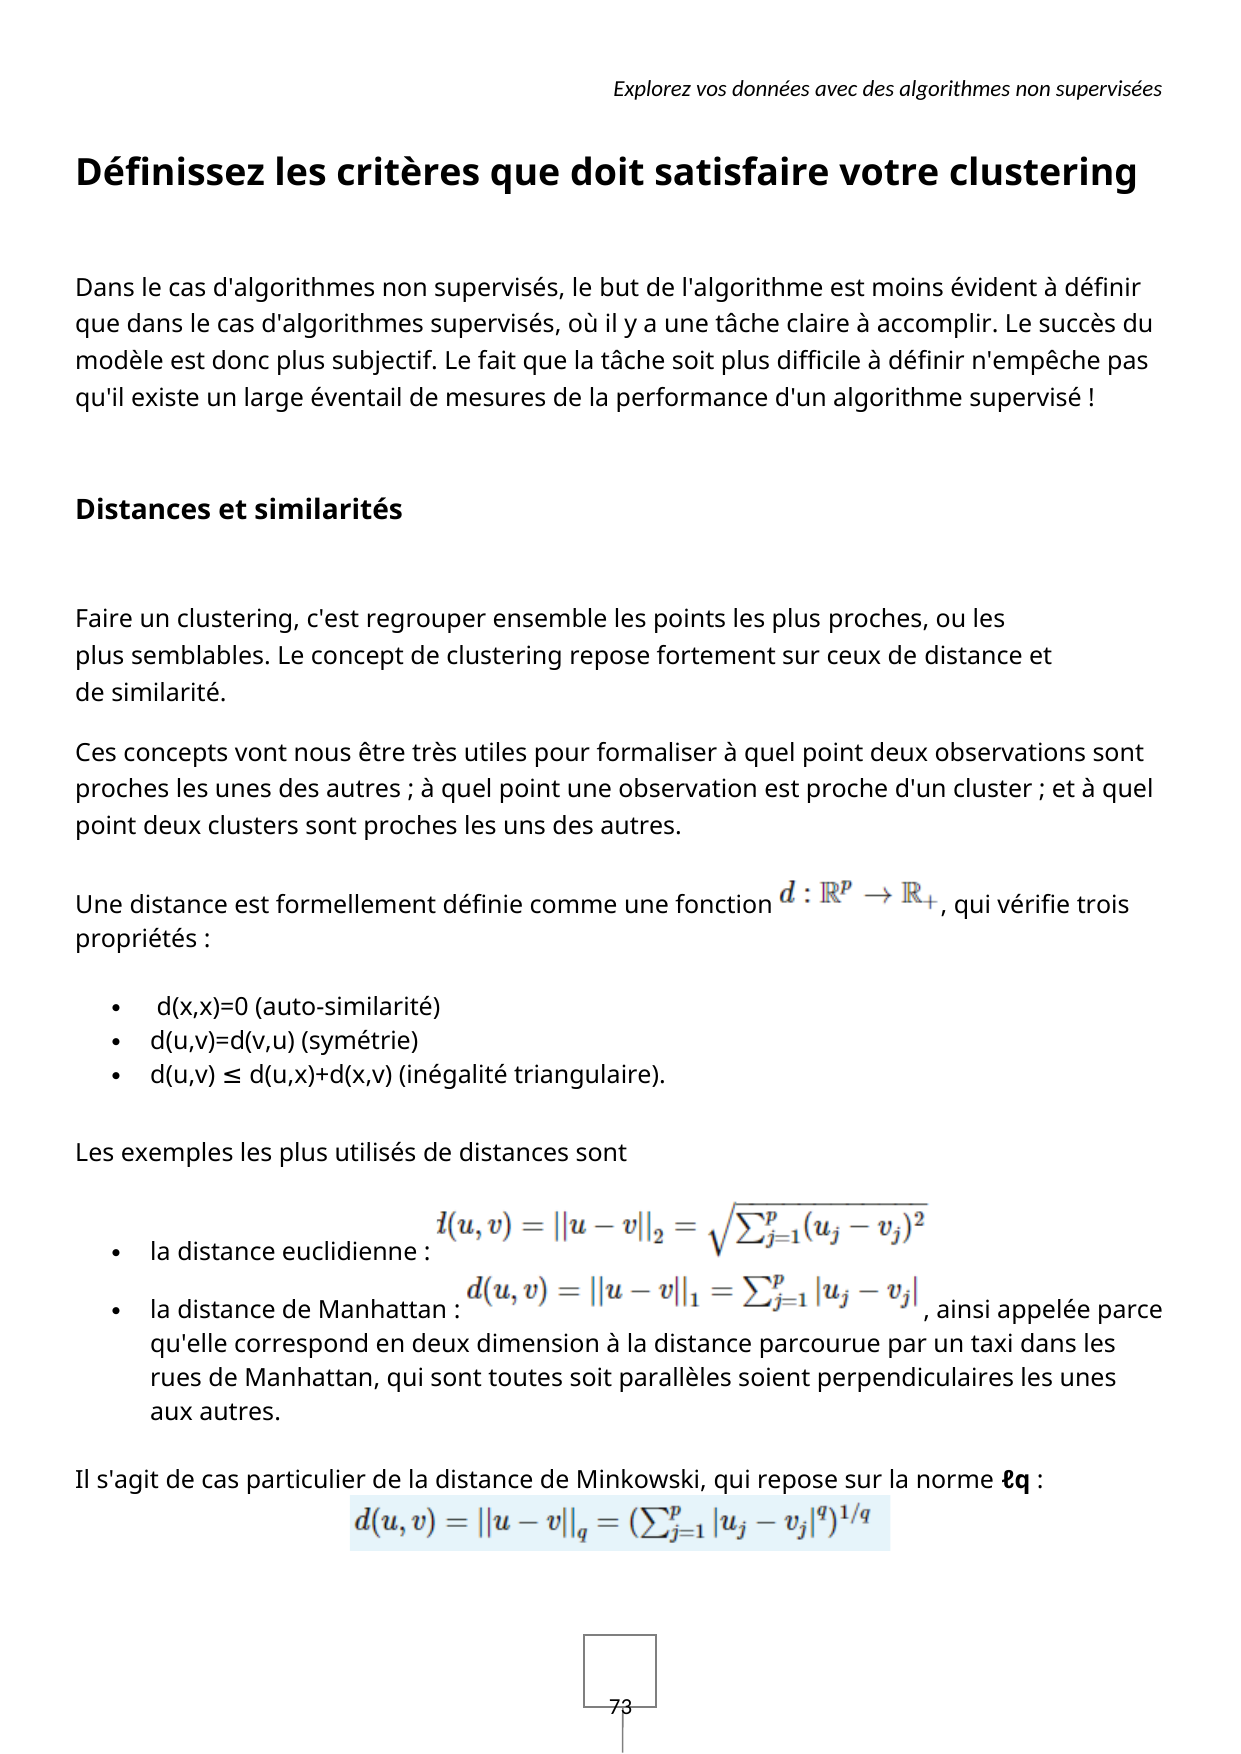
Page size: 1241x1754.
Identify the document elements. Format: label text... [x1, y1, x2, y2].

text Faire un clustering, c'est regrouper ensemble les points les plus proches, ou les plus semblables. Le concept de clustering repose fortement sur ceux de distance et de similarité. [75, 601, 1165, 708]
list la distance de Manhattan : , ainsi appelée parce qu'elle correspond en deux dimension à la distance parcourue par un taxi dans les rues de Manhattan, qui sont toutes soit parallèles soient perpendiculaires les unes aux autres. [112, 1268, 1165, 1427]
text Dans le cas d'algorithmes non supervisés, le but de l'algorithme est moins évident à définir que dans le cas d'algorithmes supervisés, où il y a une tâche claire à accomplir. Le succès du modèle est donc plus subjectif. Le fait que la tâche soit plus difficile à définir n'empêche pas qu'il existe un large éventail de mesures de la performance d'un algorithme supervisé ! [75, 269, 1165, 414]
text Il s'agit de cas particulier de la distance de Minkowski, qui repose sur la norme ℓq : [75, 1462, 1165, 1496]
text Une distance est formellement définie comme une fonction , qui vérifie trois propriétés : [75, 868, 1165, 955]
text Ces concepts vont nous être très utiles pour formaliser à quel point deux observations sont proches les unes des autres ; à quel point une observation est proche d'un cluster ; et à quel point deux clusters sont proches les uns des autres. [75, 734, 1165, 842]
picture [436, 1192, 937, 1261]
picture [779, 868, 941, 914]
list d(x,x)=0 (auto-similarité) [112, 989, 1165, 1023]
picture [466, 1268, 923, 1318]
list d(u,v)=d(v,u) (symétrie) [112, 1023, 1165, 1057]
text Les exemples les plus utilisés de distances sont [75, 1134, 1165, 1168]
subtitle Définissez les critères que doit satisfaire votre clustering [75, 145, 1165, 196]
subtitle Distances et similarités [75, 489, 1165, 528]
list d(u,v) ≤ d(u,x)+d(x,v) (inégalité triangulaire). [112, 1057, 1165, 1091]
picture [349, 1495, 891, 1551]
